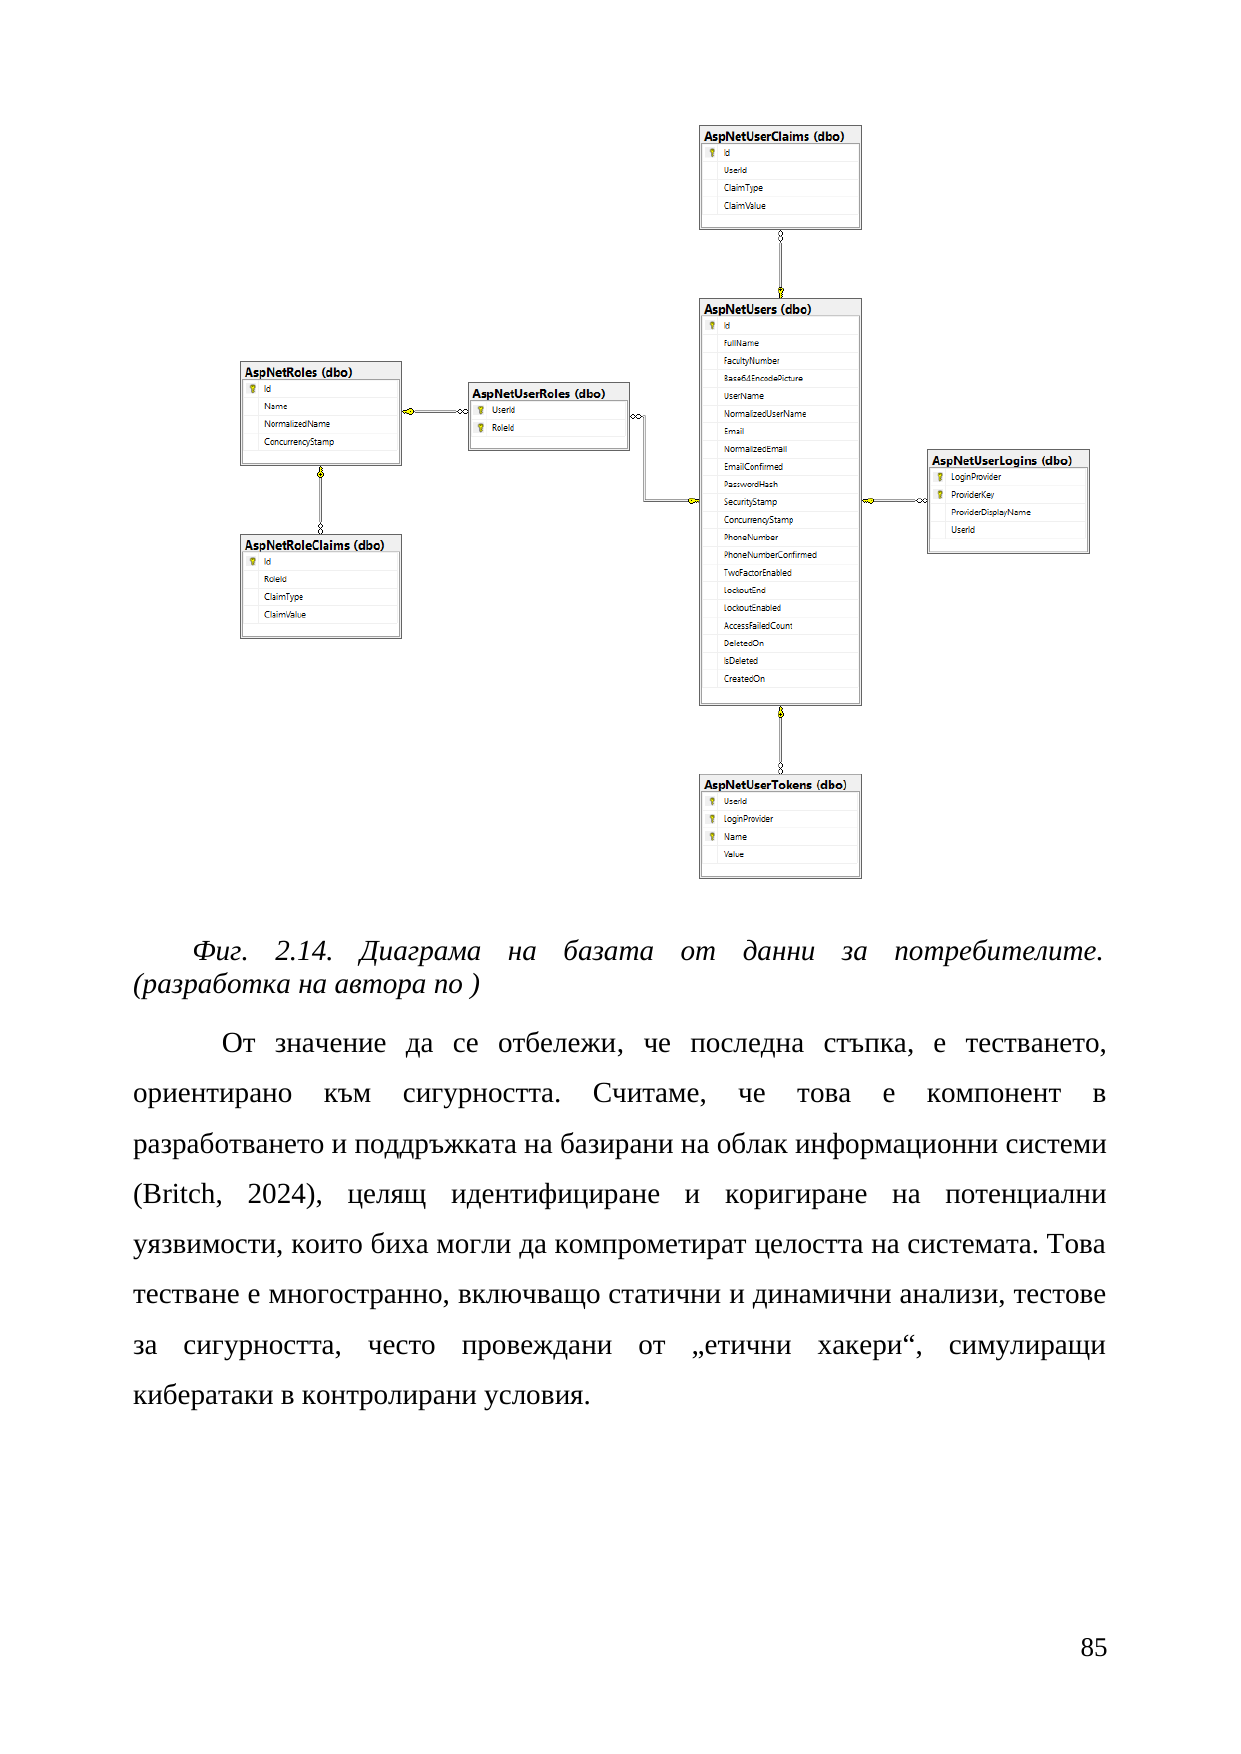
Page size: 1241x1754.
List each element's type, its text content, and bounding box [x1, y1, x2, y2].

title Фиг. 2.14. Диаграма на базата от данни за потребителите. (разработка на автора по ) [133, 933, 1107, 1000]
picture [207, 118, 1111, 893]
text От значение да се отбележи, че последна стъпка, е тестването, ориентирано към сигурността. Считаме, че това е компонент в разработването и поддръжката на базирани на облак информационни системи (Britch, 2024), целящ идентифициране и коригиране на потенциални уязвимости, които биха могли да компрометират целостта на системата. Това тестване е многостранно, включващо статични и динамични анализи, тестове за сигурността, често провеждани от „етични хакери“, симулиращи кибератаки в контролирани условия. [133, 1025, 1107, 1411]
